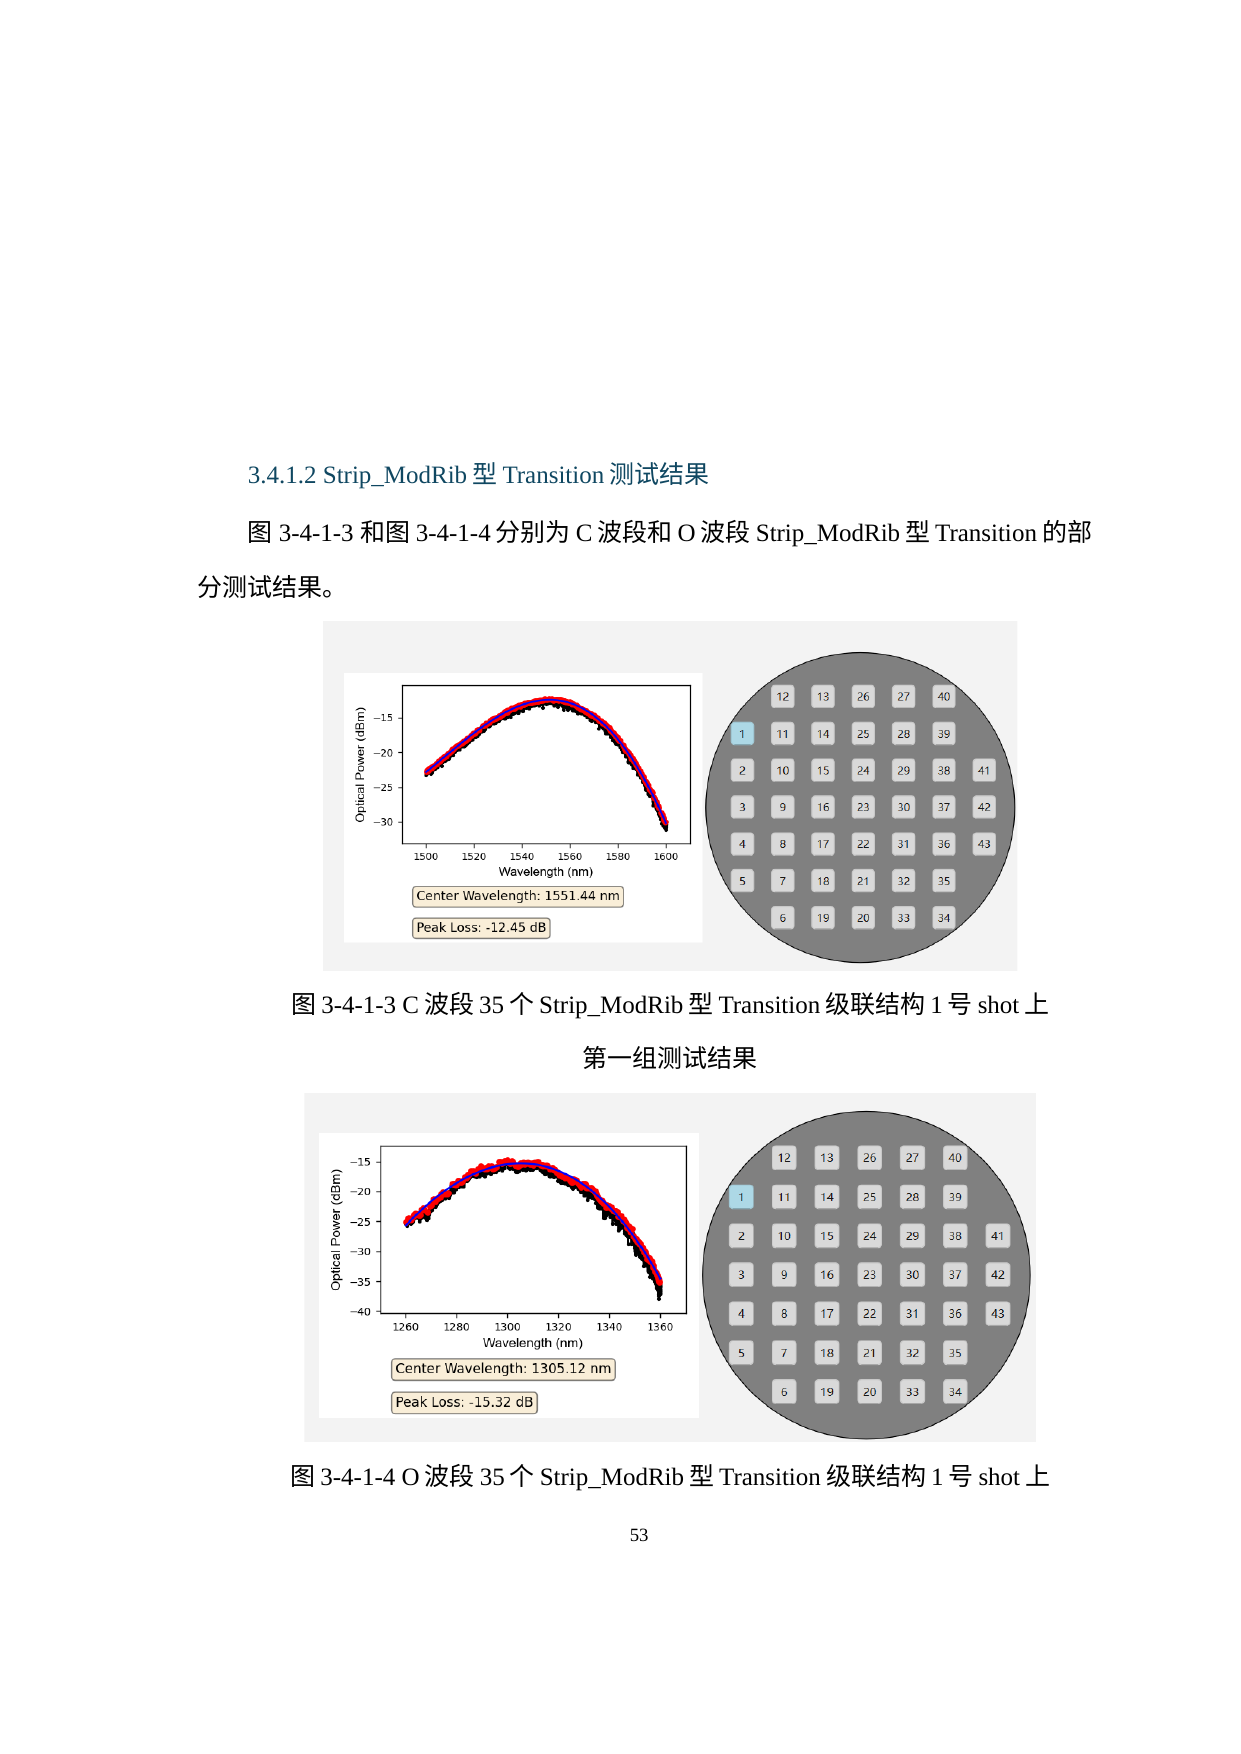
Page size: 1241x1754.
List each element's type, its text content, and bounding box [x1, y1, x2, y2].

subtitle 3.4.1.2 Strip_ModRib型Transition测试结果 [198, 454, 1092, 491]
picture [304, 1093, 1036, 1442]
text 图3-4-1-3 C波段35个Strip_ModRib型Transition级联结构1号shot上 [198, 984, 1092, 1021]
text 第一组测试结果 [198, 1039, 1092, 1075]
picture [323, 621, 1018, 971]
text 图3-4-1-4 O波段35个Strip_ModRib型Transition级联结构1号shot上 [198, 1456, 1092, 1493]
text 图 3-4-1-3 和图 3-4-1-4分别为C波段和O波段Strip_ModRib型Transition的部分测试结果。 [198, 513, 1092, 603]
